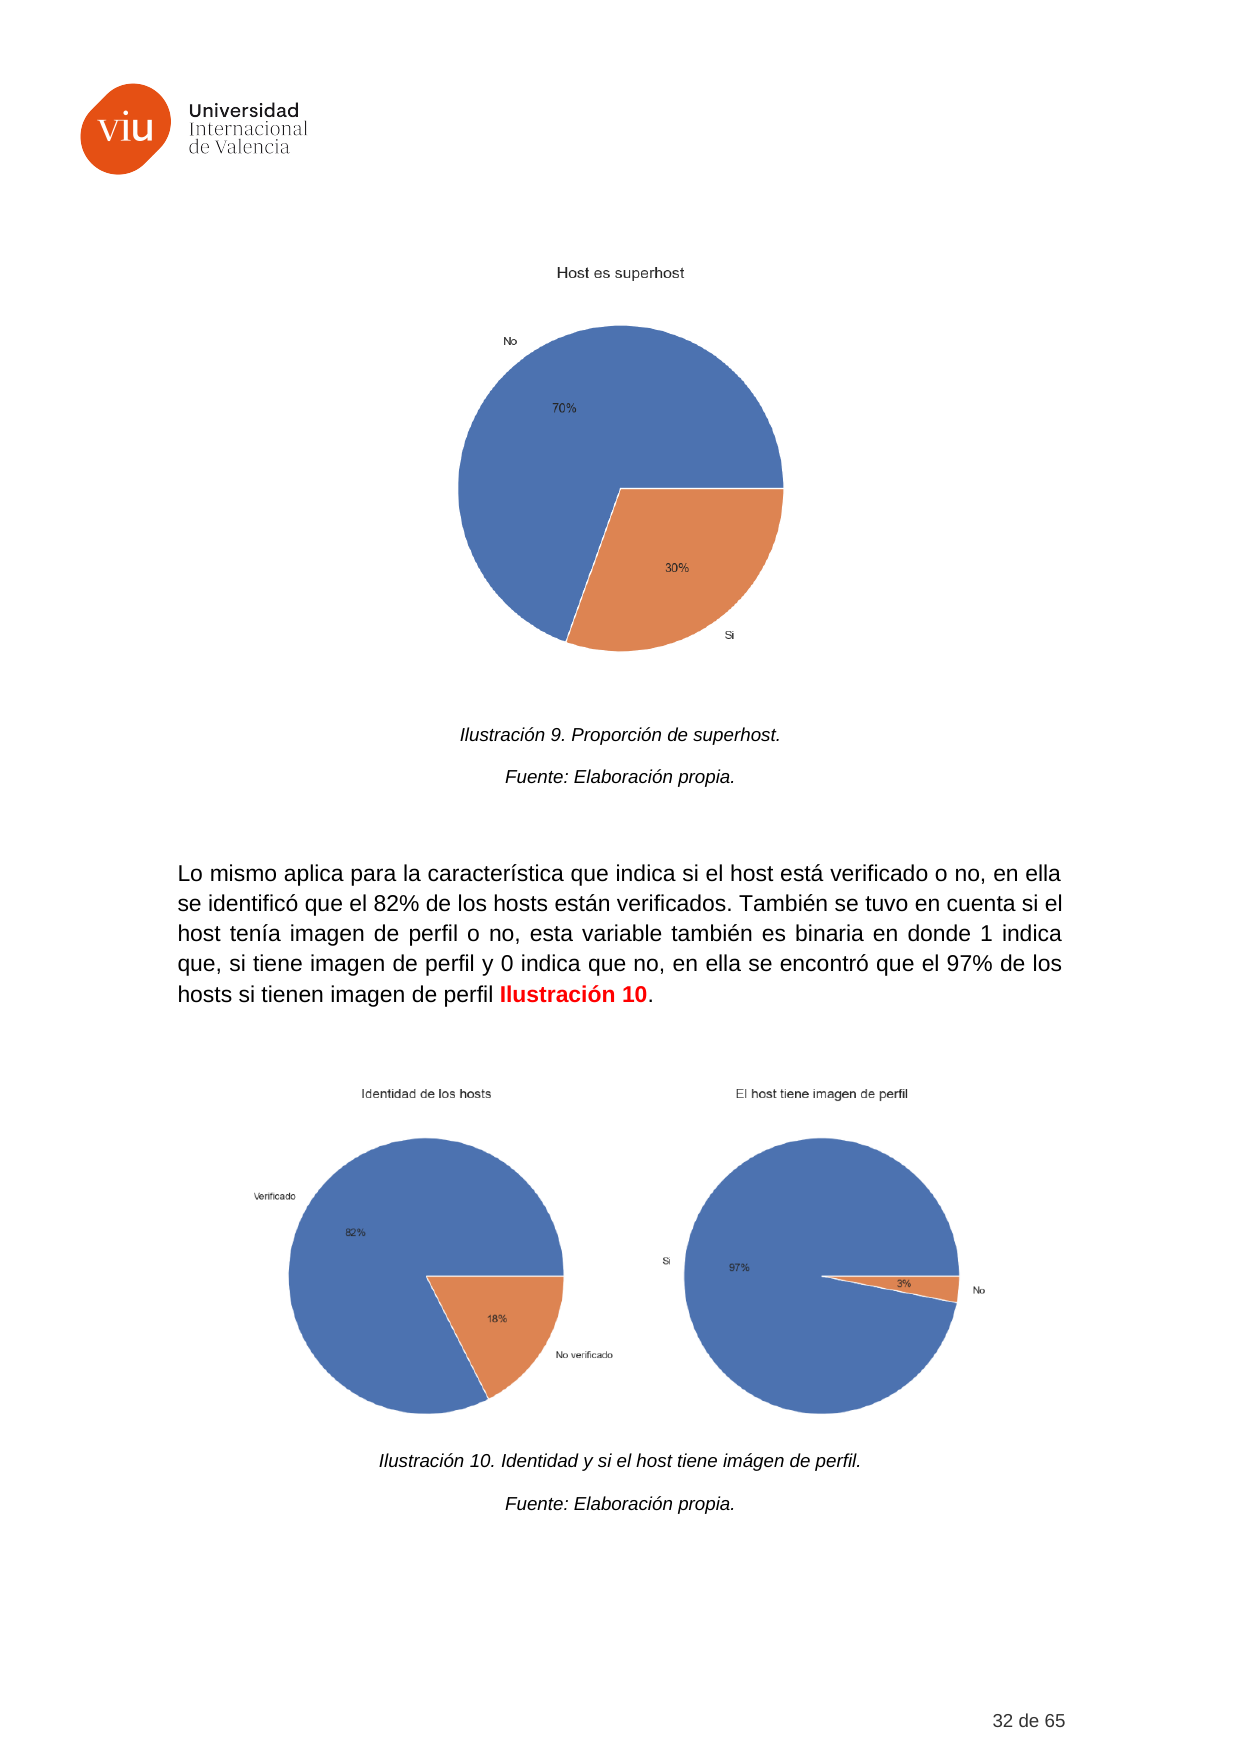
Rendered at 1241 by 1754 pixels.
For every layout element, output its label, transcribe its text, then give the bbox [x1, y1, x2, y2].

picture [409, 259, 831, 700]
text Fuente: Elaboración propia. [177, 1493, 1063, 1514]
text Lo mismo aplica para la característica que indica si el host está verificado o no, en ella se identificó que el 82% de los hosts están verificados. También se tuvo en cuenta si el host tenía imagen de perfil o no, esta variable también es binaria en donde 1 indica que, si tiene imagen de perfil y 0 indica que no, en ella se encontró que el 97% de los hosts si tienen imagen de perfil Ilustración 10. [177, 860, 1063, 1007]
picture [59, 62, 329, 197]
text Fuente: Elaboración propia. [177, 766, 1063, 788]
picture [247, 1082, 993, 1426]
